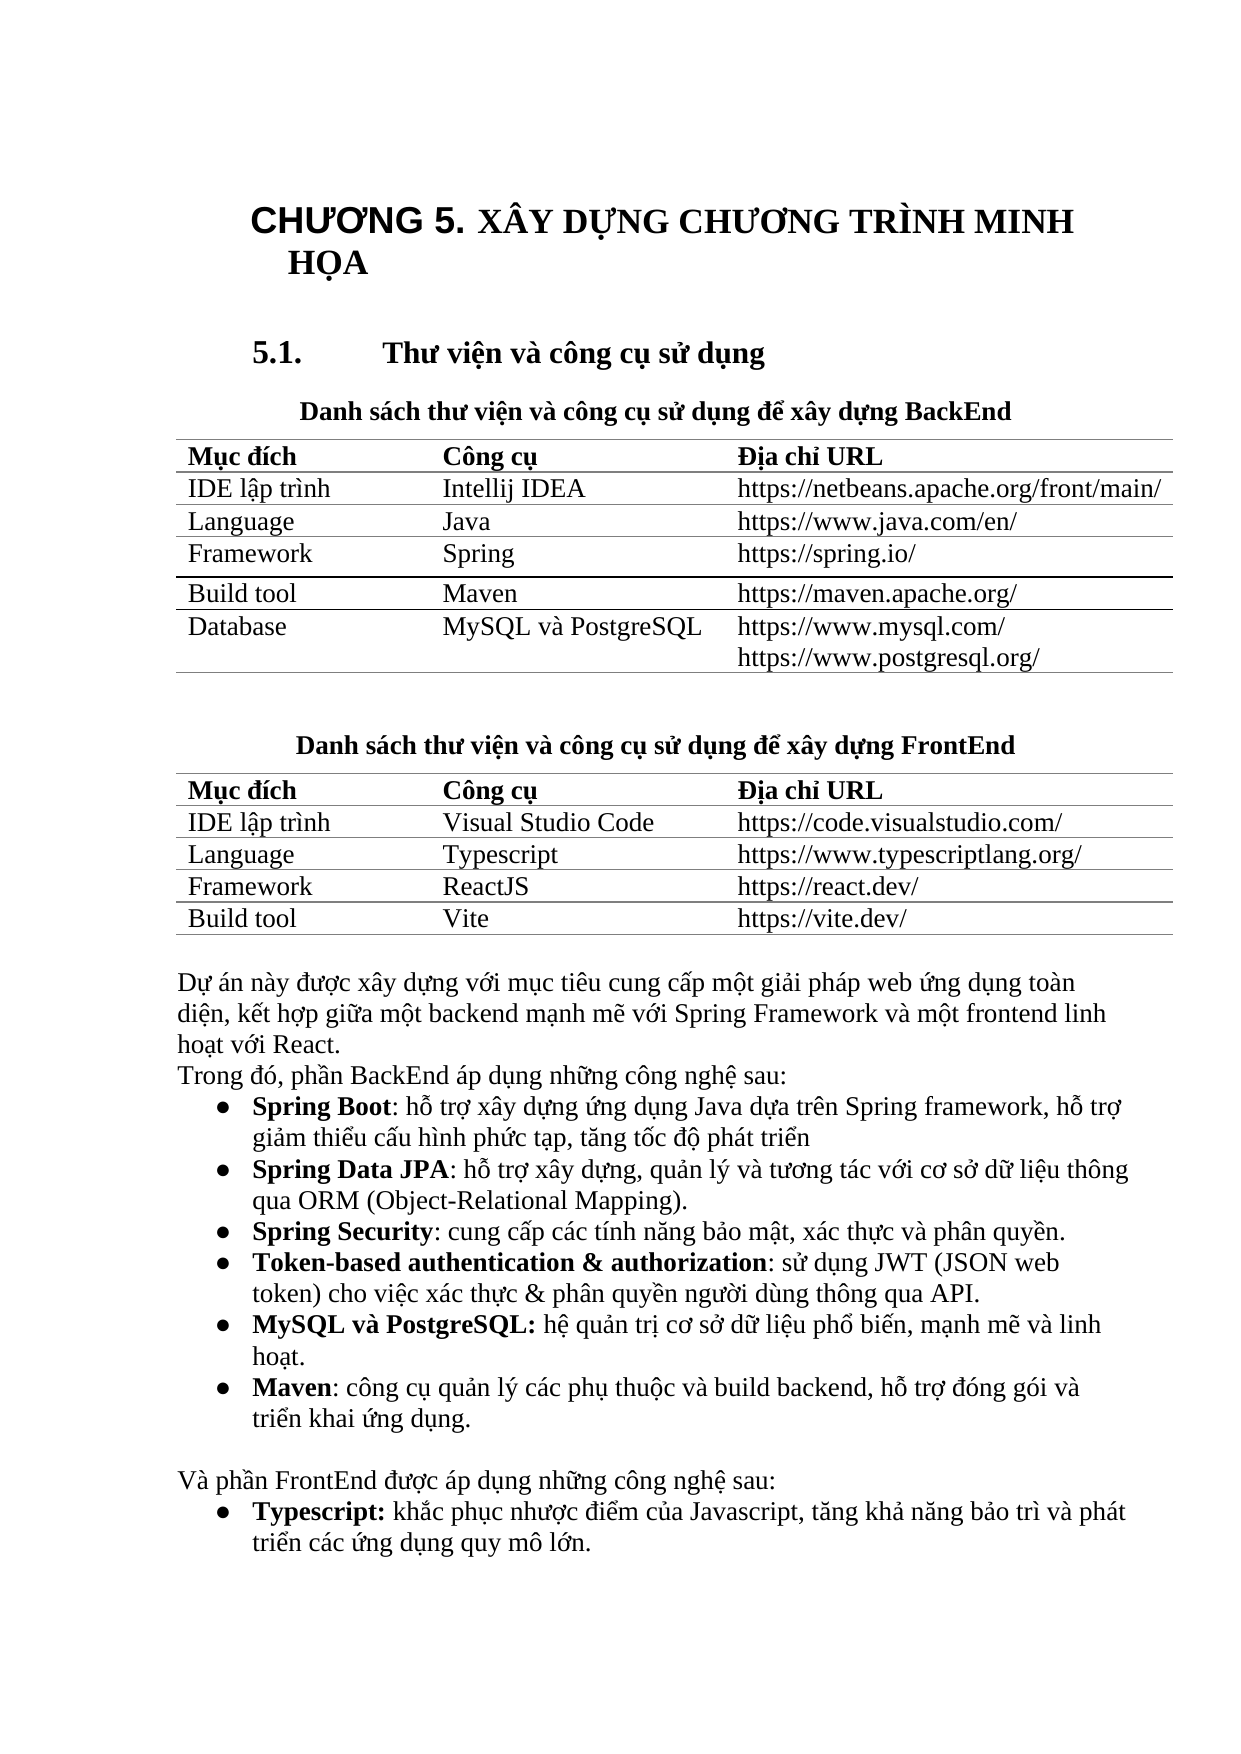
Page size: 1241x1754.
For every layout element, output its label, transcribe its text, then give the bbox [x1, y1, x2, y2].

table_cell Spring [431, 537, 726, 576]
table_cell https://spring.io/ [726, 537, 1173, 576]
table_cell Java [431, 505, 726, 536]
table_cell Intellij IDEA [431, 473, 726, 503]
table_header Mục đích [176, 440, 431, 471]
table_cell https://code.visualstudio.com/ [726, 806, 1173, 837]
text Danh sách thư viện và công cụ sử dụng để xây dựng BackEnd [177, 396, 1134, 427]
list Maven: công cụ quản lý các phụ thuộc và build backend, hỗ trợ đóng gói và triển khai ứng dụng. [214, 1371, 1134, 1433]
table_cell https://www.typescriptlang.org/ [726, 838, 1173, 869]
table_header Địa chỉ URL [726, 774, 1173, 805]
table_header Công cụ [431, 440, 726, 471]
text Danh sách thư viện và công cụ sử dụng để xây dựng FrontEnd [177, 729, 1134, 760]
table_cell https://maven.apache.org/ [726, 578, 1173, 608]
table_cell Build tool [176, 903, 431, 934]
table_cell Database [176, 610, 431, 672]
table_cell https://react.dev/ [726, 870, 1173, 901]
table_cell https://www.java.com/en/ [726, 505, 1173, 536]
text Dự án này được xây dựng với mục tiêu cung cấp một giải pháp web ứng dụng toàn diện, kết hợp giữa một backend mạnh mẽ với Spring Framework và một frontend linh hoạt với React. [177, 966, 1134, 1059]
list Spring Boot: hỗ trợ xây dựng ứng dụng Java dựa trên Spring framework, hỗ trợ giảm thiểu cấu hình phức tạp, tăng tốc độ phát triển [214, 1090, 1134, 1153]
table_cell ReactJS [431, 870, 726, 901]
table_cell MySQL và PostgreSQL [431, 610, 726, 672]
text Trong đó, phần BackEnd áp dụng những công nghệ sau: [177, 1059, 1134, 1090]
text Và phần FrontEnd được áp dụng những công nghệ sau: [177, 1464, 1134, 1495]
table_cell Build tool [176, 578, 431, 608]
table_cell Language [176, 838, 431, 869]
table_cell Typescript [431, 838, 726, 869]
list Typescript: khắc phục nhược điểm của Javascript, tăng khả năng bảo trì và phát triển các ứng dụng quy mô lớn. [214, 1495, 1134, 1558]
list Spring Data JPA: hỗ trợ xây dựng, quản lý và tương tác với cơ sở dữ liệu thông qua ORM (Object-Relational Mapping). [214, 1153, 1134, 1215]
list MySQL và PostgreSQL: hệ quản trị cơ sở dữ liệu phổ biến, mạnh mẽ và linh hoạt. [214, 1308, 1134, 1371]
subtitle XÂY DỰNG CHƯƠNG TRÌNH MINH HỌA [250, 198, 1134, 282]
table_cell https://vite.dev/ [726, 903, 1173, 934]
table_cell Visual Studio Code [431, 806, 726, 837]
table_cell IDE lập trình [176, 806, 431, 837]
table_cell IDE lập trình [176, 473, 431, 503]
list Spring Security: cung cấp các tính năng bảo mật, xác thực và phân quyền. [214, 1215, 1134, 1246]
table_cell Language [176, 505, 431, 536]
table_cell https://www.mysql.com/ https://www.postgresql.org/ [726, 610, 1173, 672]
table_cell Framework [176, 870, 431, 901]
table_header Công cụ [431, 774, 726, 805]
list Token-based authentication & authorization: sử dụng JWT (JSON web token) cho việc xác thực & phân quyền người dùng thông qua API. [214, 1246, 1134, 1308]
table_cell Vite [431, 903, 726, 934]
table_header Mục đích [176, 774, 431, 805]
table_header Địa chỉ URL [726, 440, 1173, 471]
subtitle Thư viện và công cụ sử dụng [252, 332, 1134, 371]
table_cell https://netbeans.apache.org/front/main/ [726, 473, 1173, 503]
table_cell Maven [431, 578, 726, 608]
table_cell Framework [176, 537, 431, 576]
